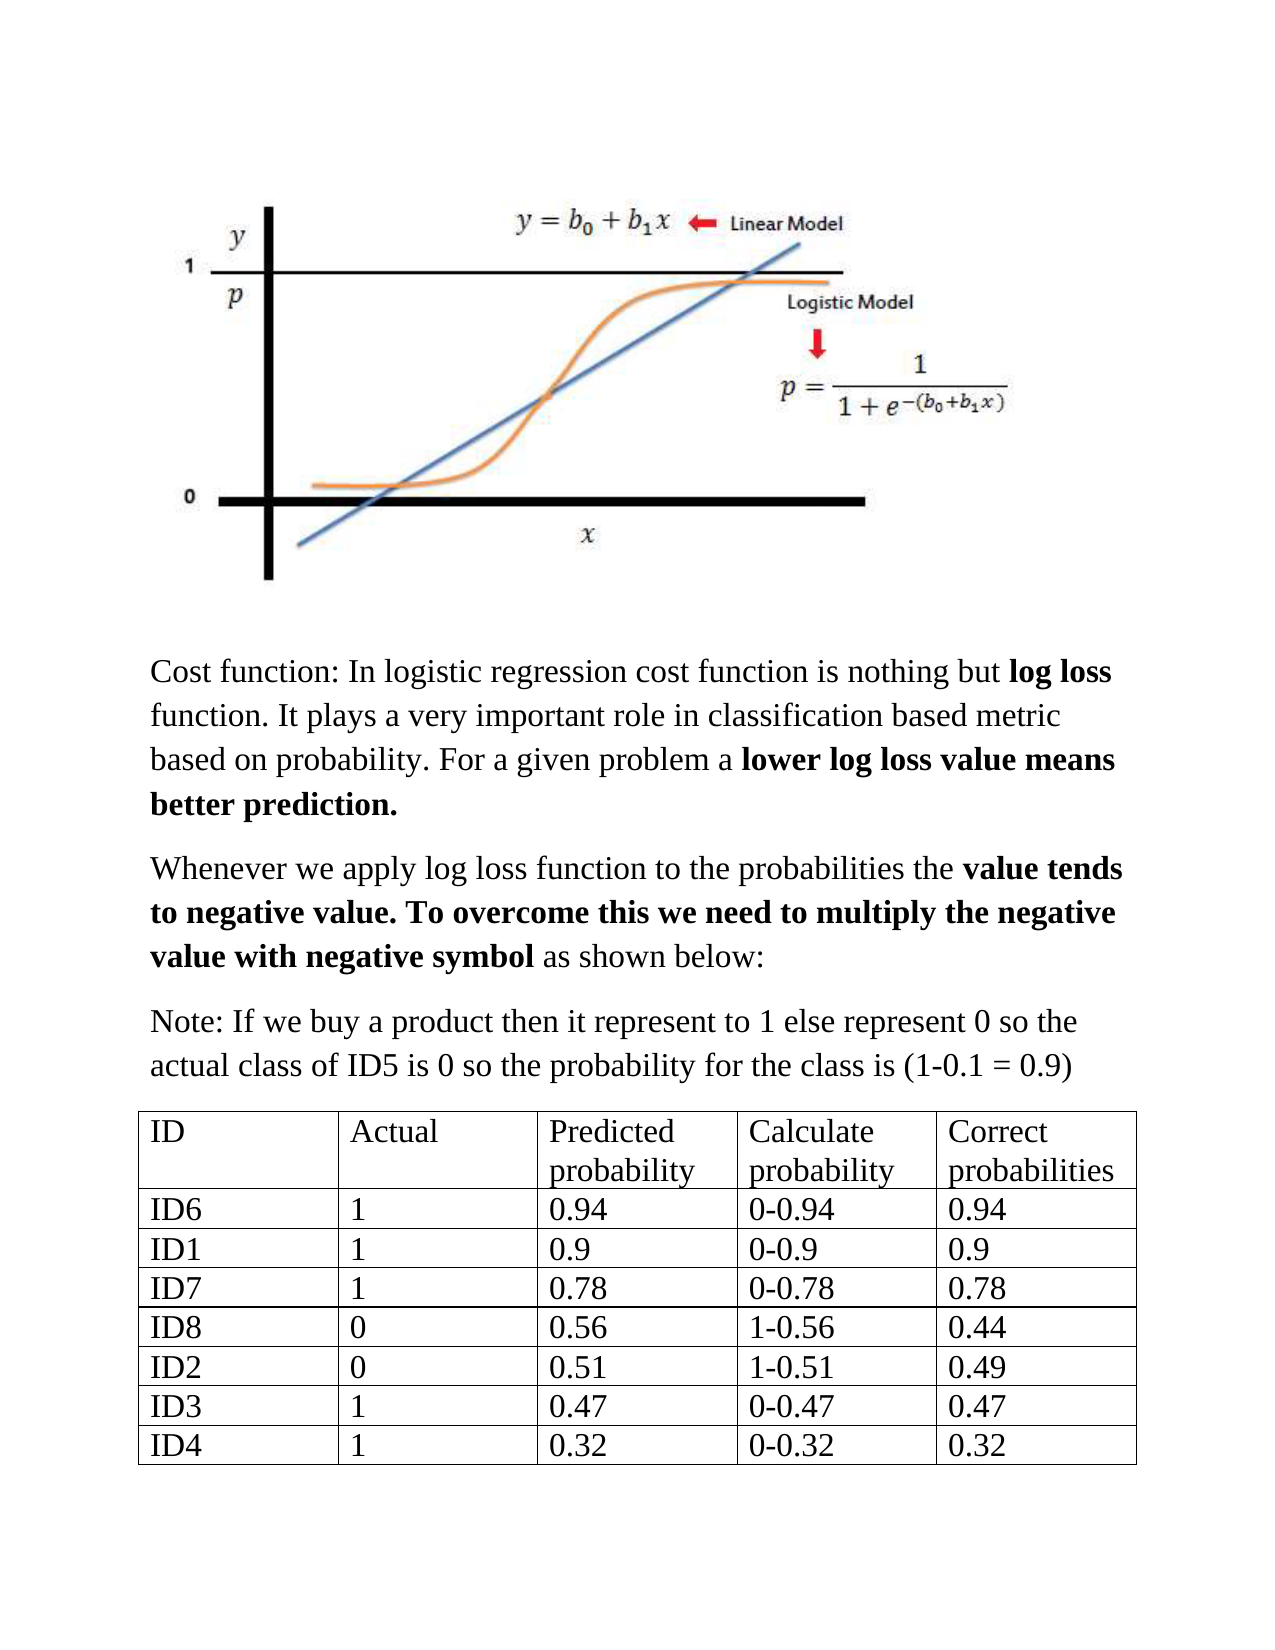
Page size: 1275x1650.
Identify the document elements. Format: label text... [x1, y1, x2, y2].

table_cell 0.9 [937, 1229, 1136, 1267]
table_header Calculate probability [738, 1112, 936, 1188]
table_cell 0.51 [538, 1347, 737, 1385]
text Cost function: In logistic regression cost function is nothing but log loss function. It plays a very important role in classification based metric based on probability. For a given problem a lower log loss value means better prediction. [150, 652, 1125, 822]
table_cell 0.32 [937, 1426, 1136, 1464]
table_header Predicted probability [538, 1112, 737, 1188]
table_cell 0.47 [538, 1386, 737, 1424]
table_cell 0.94 [538, 1189, 737, 1228]
table_cell 1-0.56 [738, 1308, 936, 1346]
table_cell 1-0.51 [738, 1347, 936, 1385]
table_cell 1 [339, 1229, 537, 1267]
text Note: If we buy a product then it represent to 1 else represent 0 so the actual class of ID5 is 0 so the probability for the class is (1-0.1 = 0.9) [150, 1002, 1125, 1084]
table_cell ID7 [139, 1268, 338, 1306]
text Whenever we apply log loss function to the probabilities the value tends to negative value. To overcome this we need to multiply the negative value with negative symbol as shown below: [150, 849, 1125, 975]
table_cell ID2 [139, 1347, 338, 1385]
table_cell 0.94 [937, 1189, 1136, 1228]
table_cell ID8 [139, 1308, 338, 1346]
table_cell 0.49 [937, 1347, 1136, 1385]
table_cell 1 [339, 1426, 537, 1464]
table_header Actual [339, 1112, 537, 1188]
table_cell 0.47 [937, 1386, 1136, 1424]
table_cell 0.78 [937, 1268, 1136, 1306]
table_cell 0 [339, 1347, 537, 1385]
table_cell 1 [339, 1386, 537, 1424]
table_cell ID4 [139, 1426, 338, 1464]
table_cell 0-0.47 [738, 1386, 936, 1424]
table_cell 1 [339, 1268, 537, 1306]
table_cell 1 [339, 1189, 537, 1228]
table_cell 0.56 [538, 1308, 737, 1346]
table_cell 0.9 [538, 1229, 737, 1267]
table_cell 0-0.94 [738, 1189, 936, 1228]
table_cell 0.78 [538, 1268, 737, 1306]
table_cell 0-0.32 [738, 1426, 936, 1464]
table_header Correct probabilities [937, 1112, 1136, 1188]
table_cell 0.44 [937, 1308, 1136, 1346]
table_cell ID3 [139, 1386, 338, 1424]
table_cell ID1 [139, 1229, 338, 1267]
table_cell 0-0.78 [738, 1268, 936, 1306]
table_cell 0-0.9 [738, 1229, 936, 1267]
table_cell 0.32 [538, 1426, 737, 1464]
table_cell 0 [339, 1308, 537, 1346]
table_cell ID6 [139, 1189, 338, 1228]
table_header ID [139, 1112, 338, 1188]
